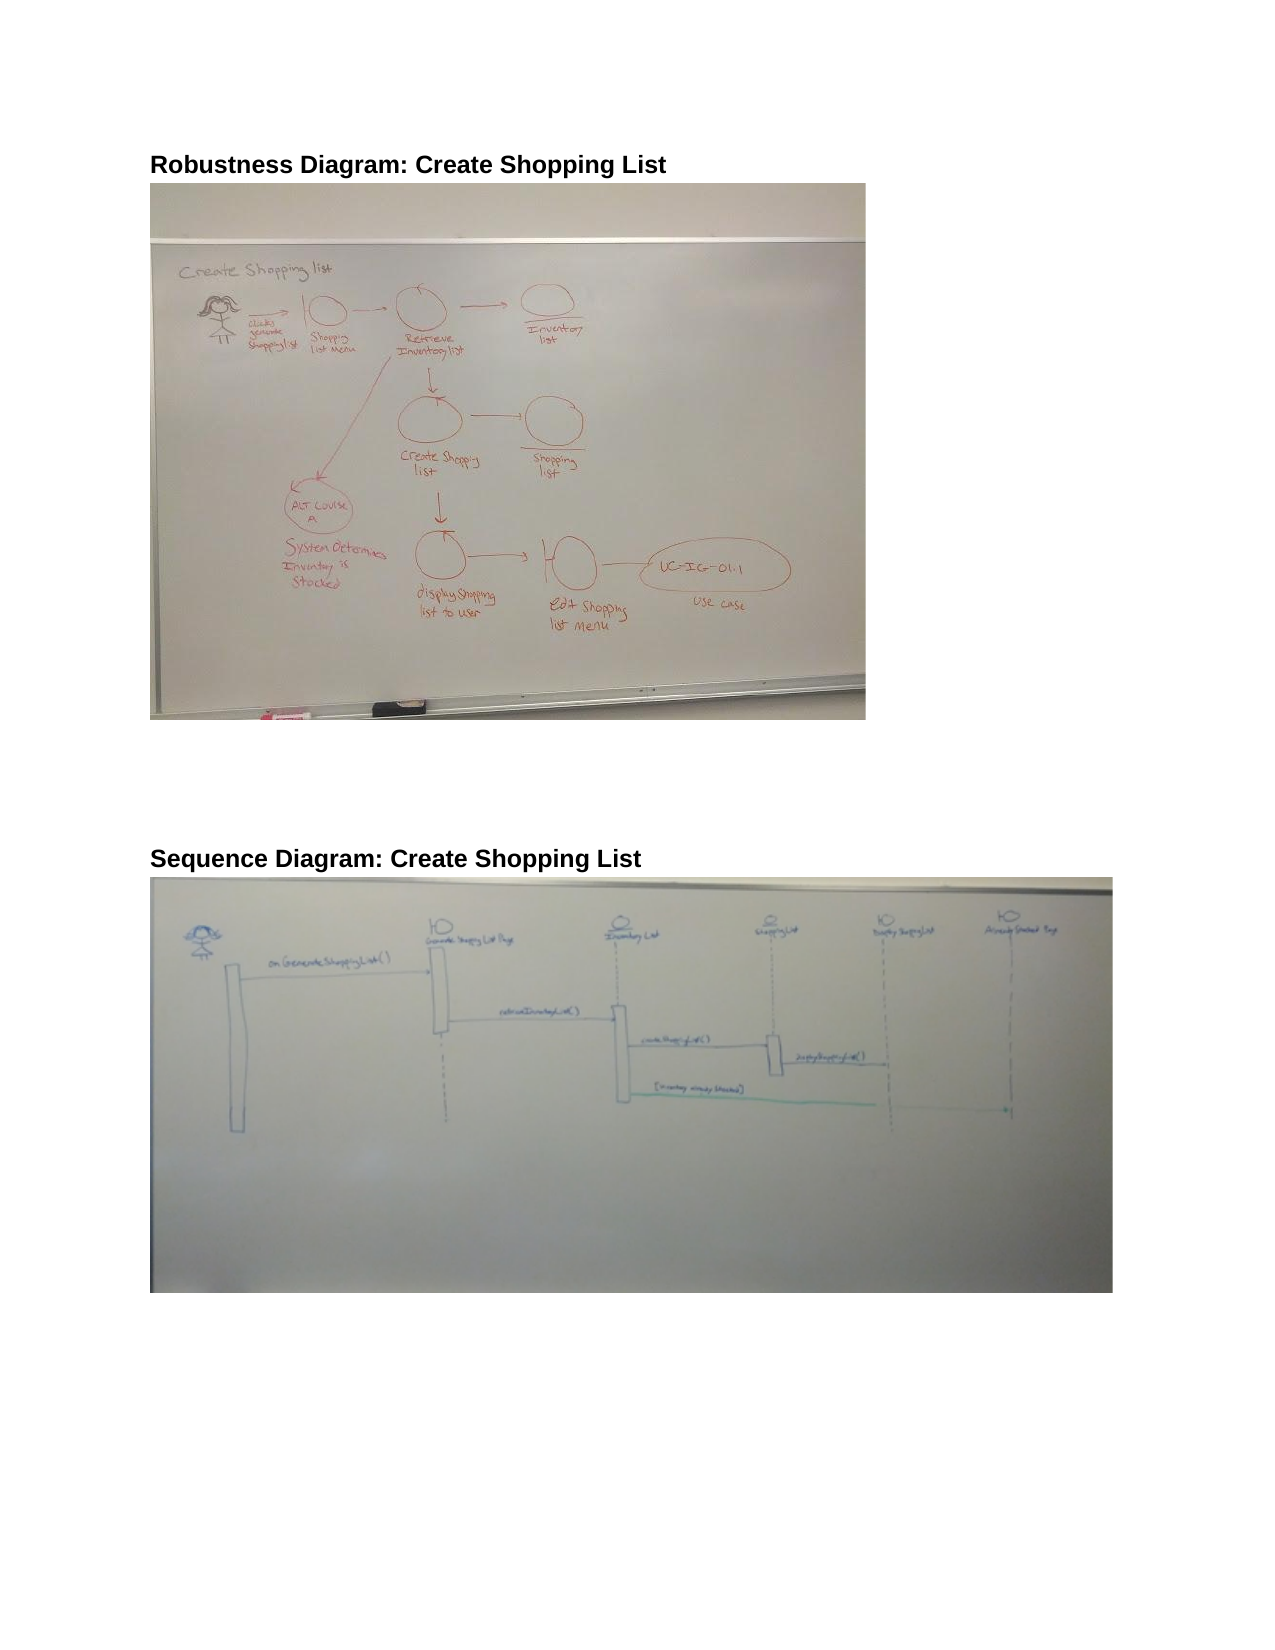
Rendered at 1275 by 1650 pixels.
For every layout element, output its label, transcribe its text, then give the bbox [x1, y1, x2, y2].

text Robustness Diagram: Create Shopping List [150, 150, 1125, 179]
text Sequence Diagram: Create Shopping List [150, 844, 1125, 873]
picture [150, 183, 866, 720]
picture [150, 877, 1113, 1293]
